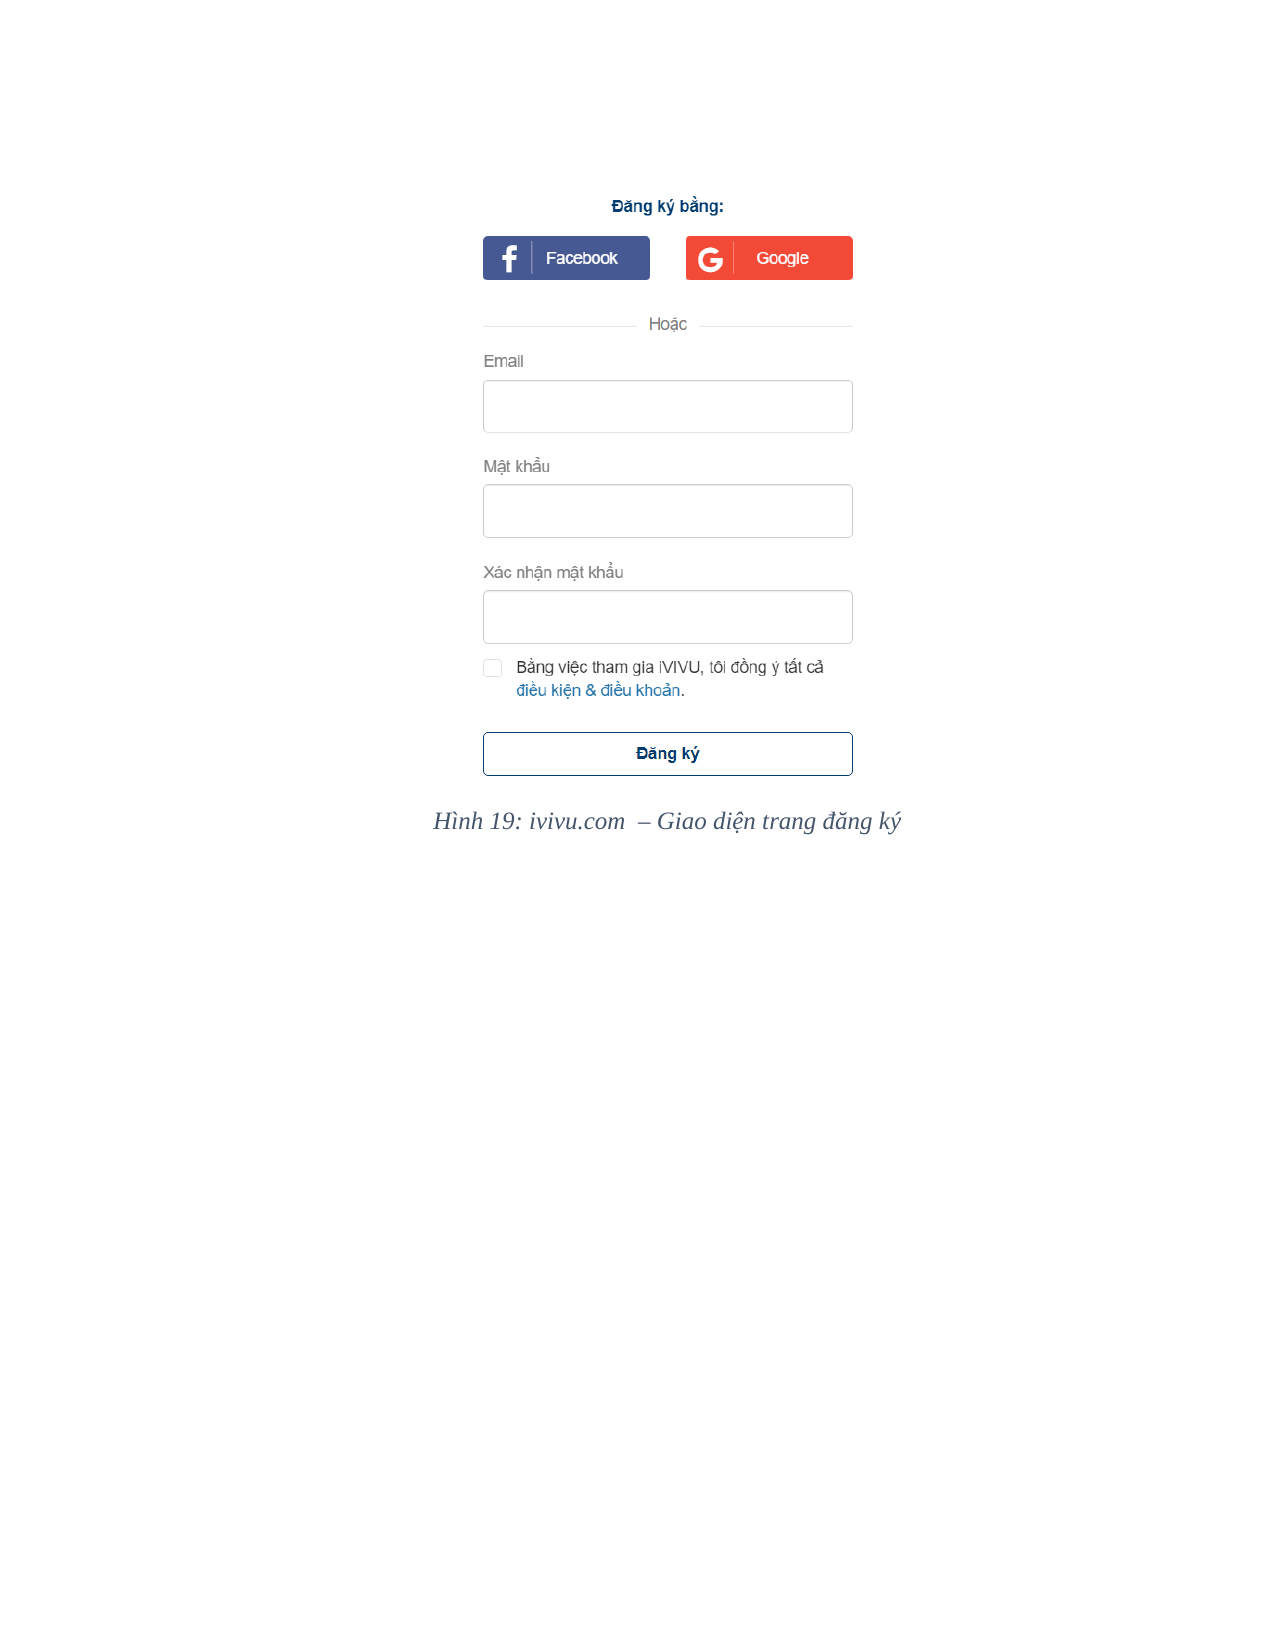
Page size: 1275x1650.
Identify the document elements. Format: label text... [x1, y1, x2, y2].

picture [468, 177, 866, 791]
